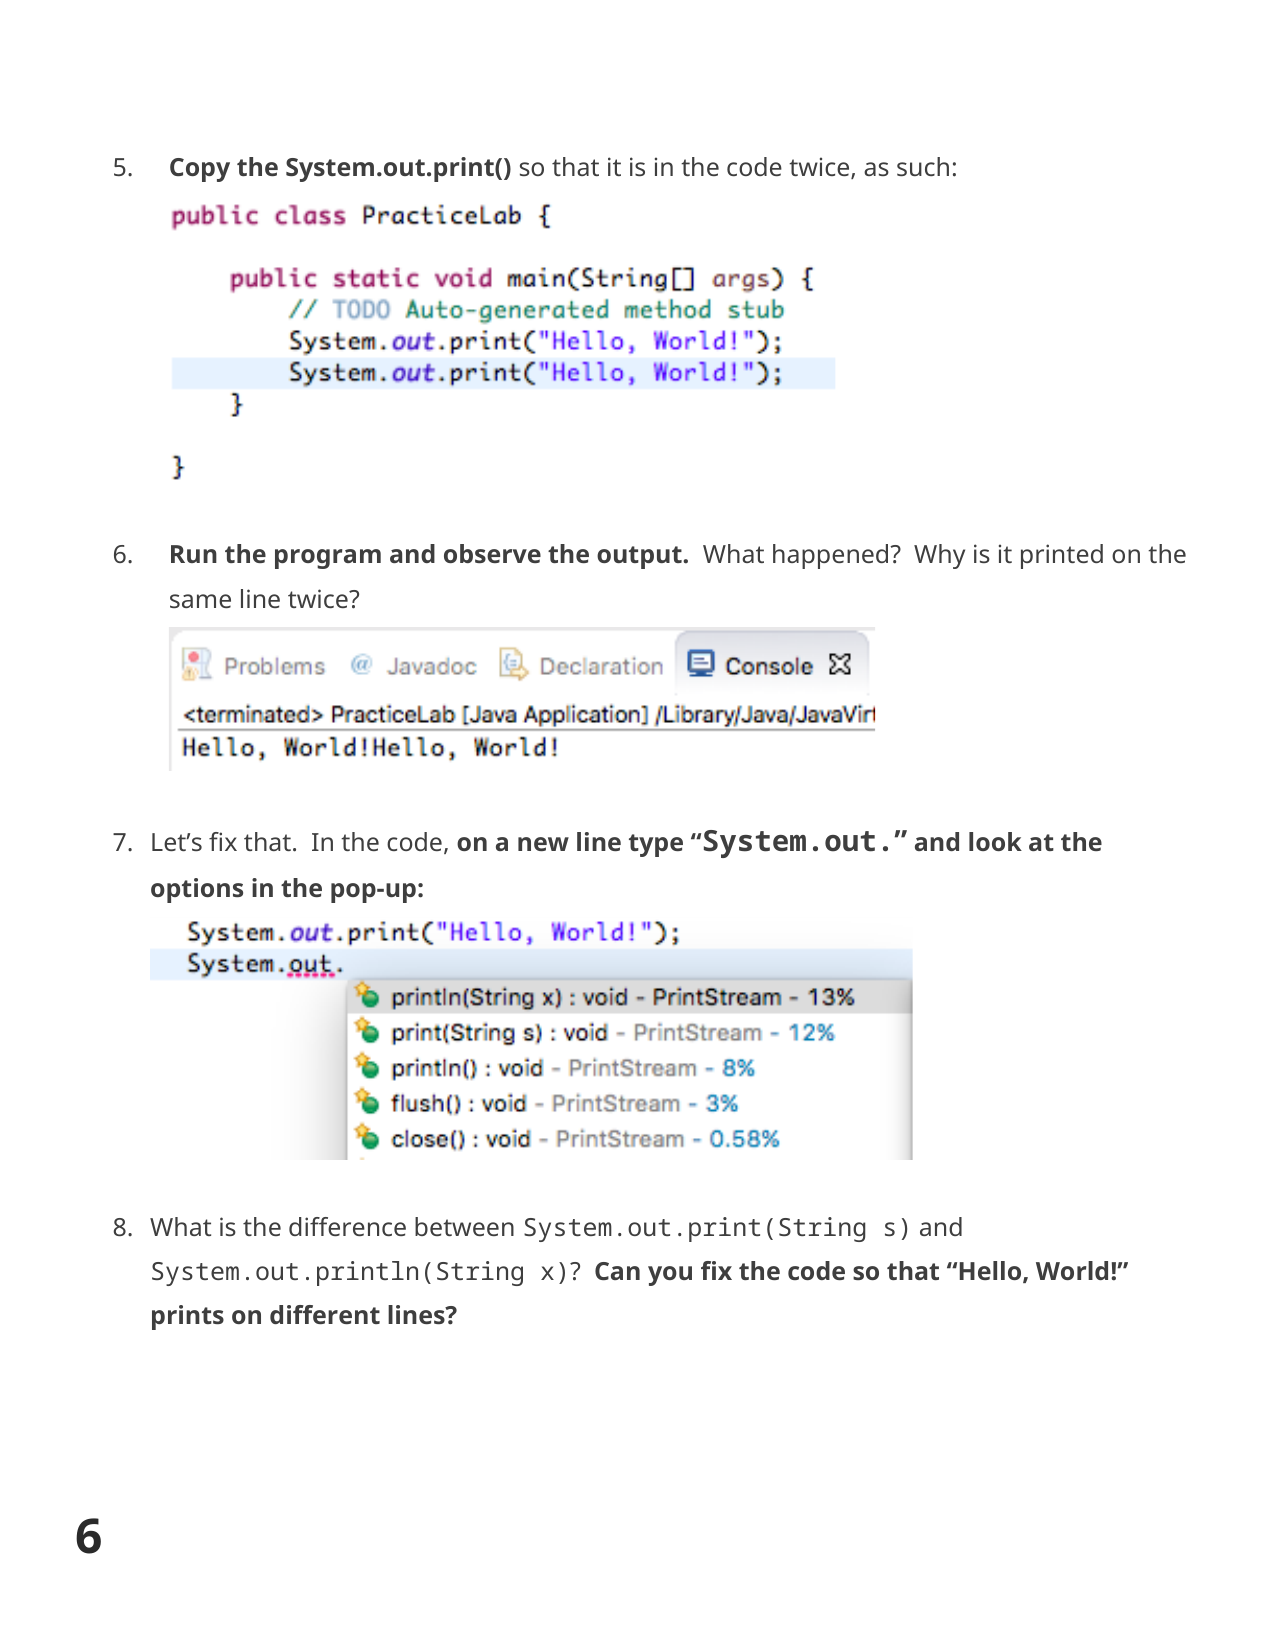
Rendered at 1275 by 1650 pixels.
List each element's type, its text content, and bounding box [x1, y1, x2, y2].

picture [168, 196, 836, 488]
picture [168, 627, 876, 771]
picture [150, 916, 913, 1160]
list What is the difference between System.out.print(String s) and System.out.println(String x)? Can you fix the code so that “Hello, World!” prints on different lines? [112, 1209, 1200, 1332]
